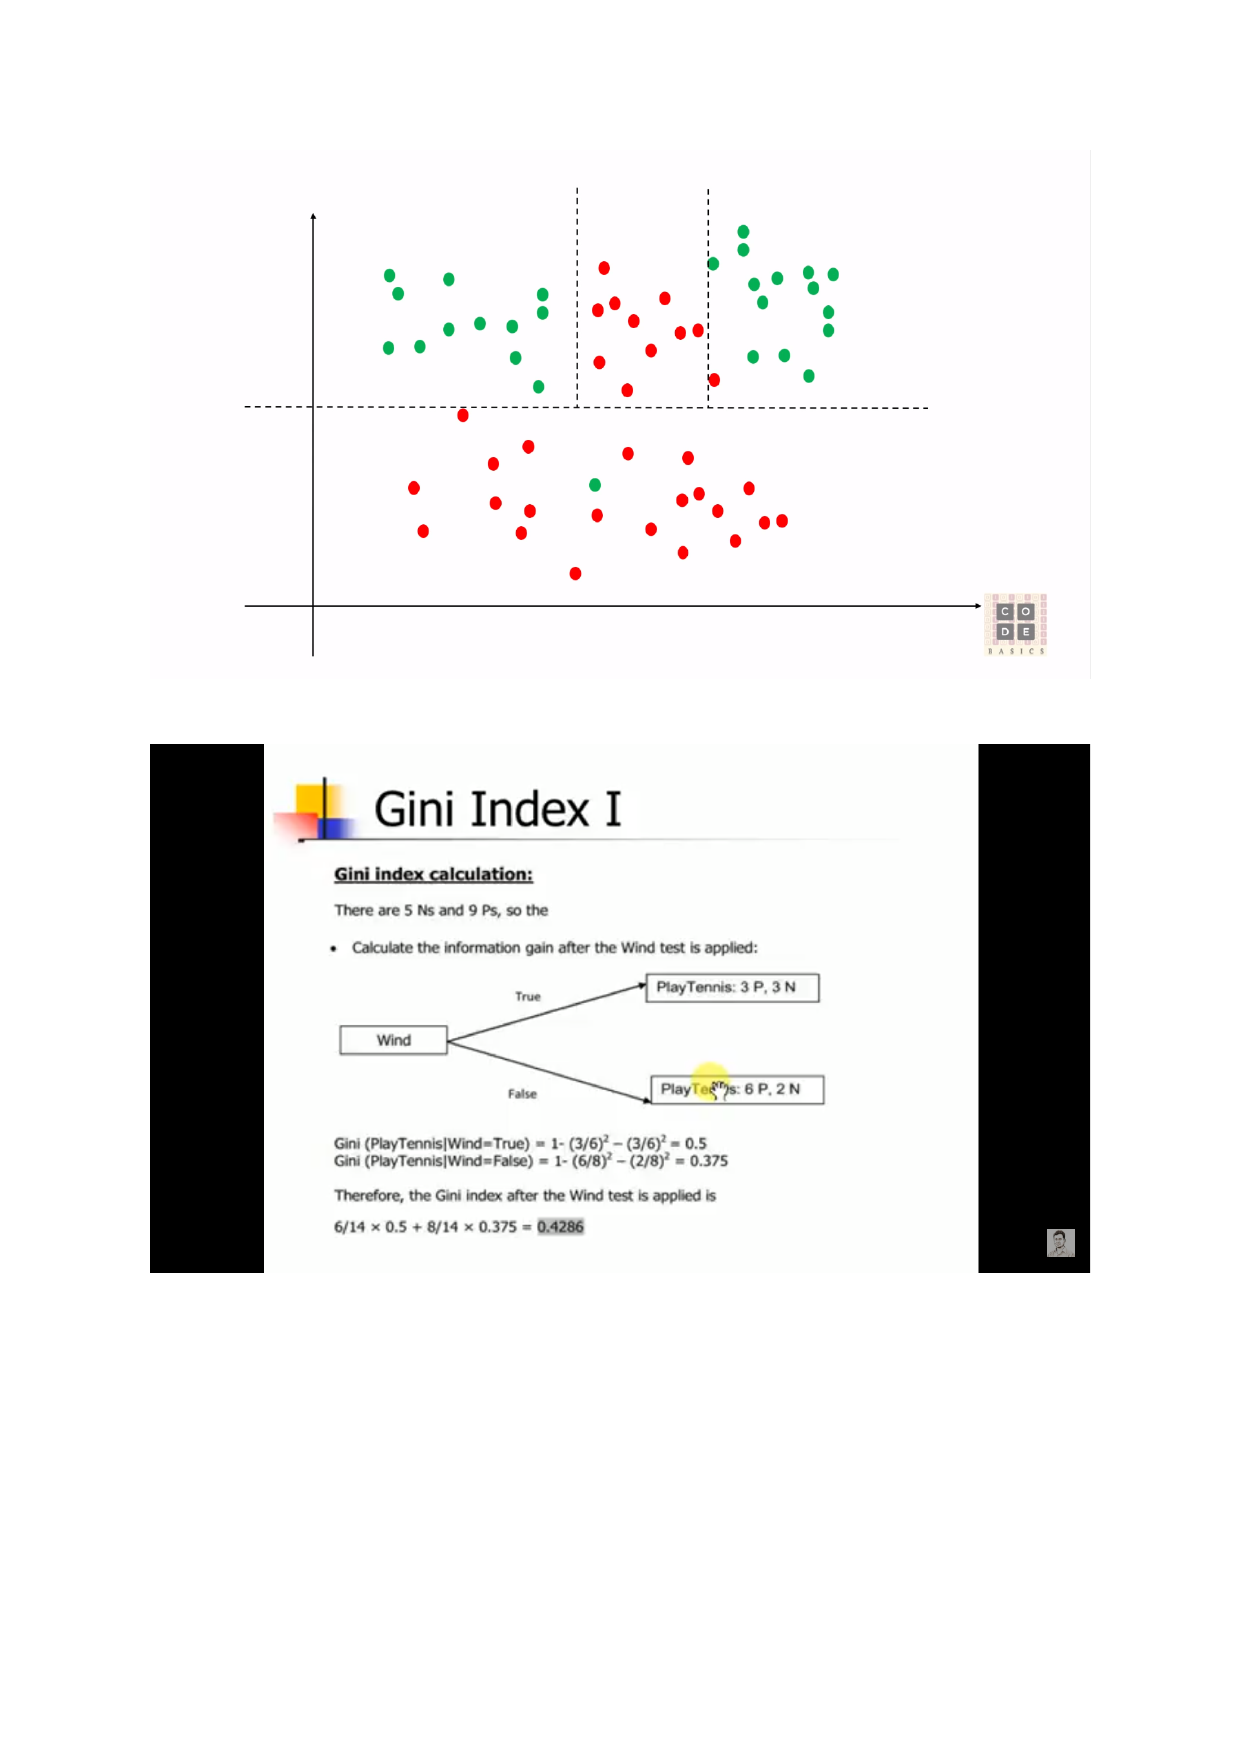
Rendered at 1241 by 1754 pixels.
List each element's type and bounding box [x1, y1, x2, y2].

picture [150, 744, 1091, 1273]
picture [150, 150, 1091, 679]
